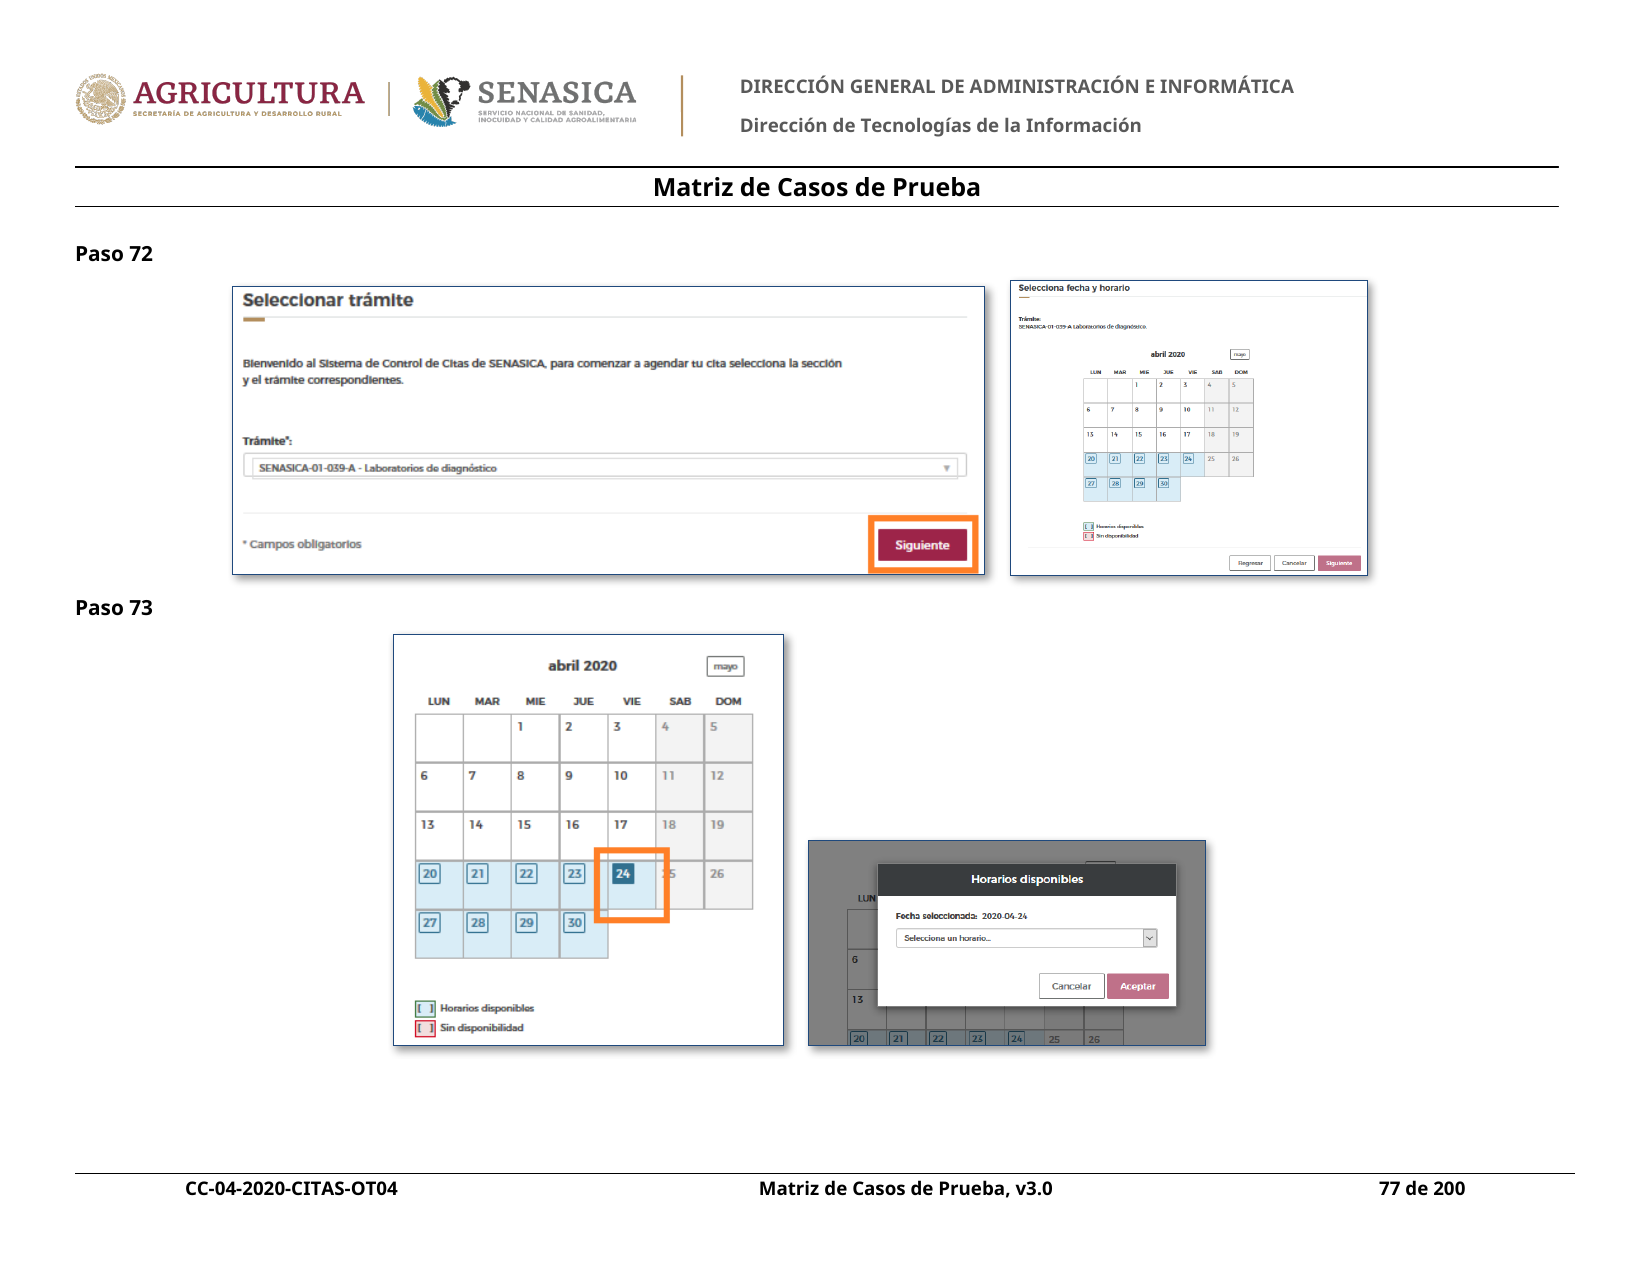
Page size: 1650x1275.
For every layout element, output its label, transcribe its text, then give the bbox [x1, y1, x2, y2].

picture [1011, 281, 1367, 575]
picture [233, 287, 984, 574]
picture [394, 635, 783, 1045]
table_cell [68, 271, 1537, 590]
table_cell [68, 625, 1537, 1060]
picture [75, 73, 637, 127]
table_header Paso 72 [68, 235, 1537, 271]
table_cell Paso 73 [68, 590, 1537, 625]
picture [809, 841, 1205, 1045]
